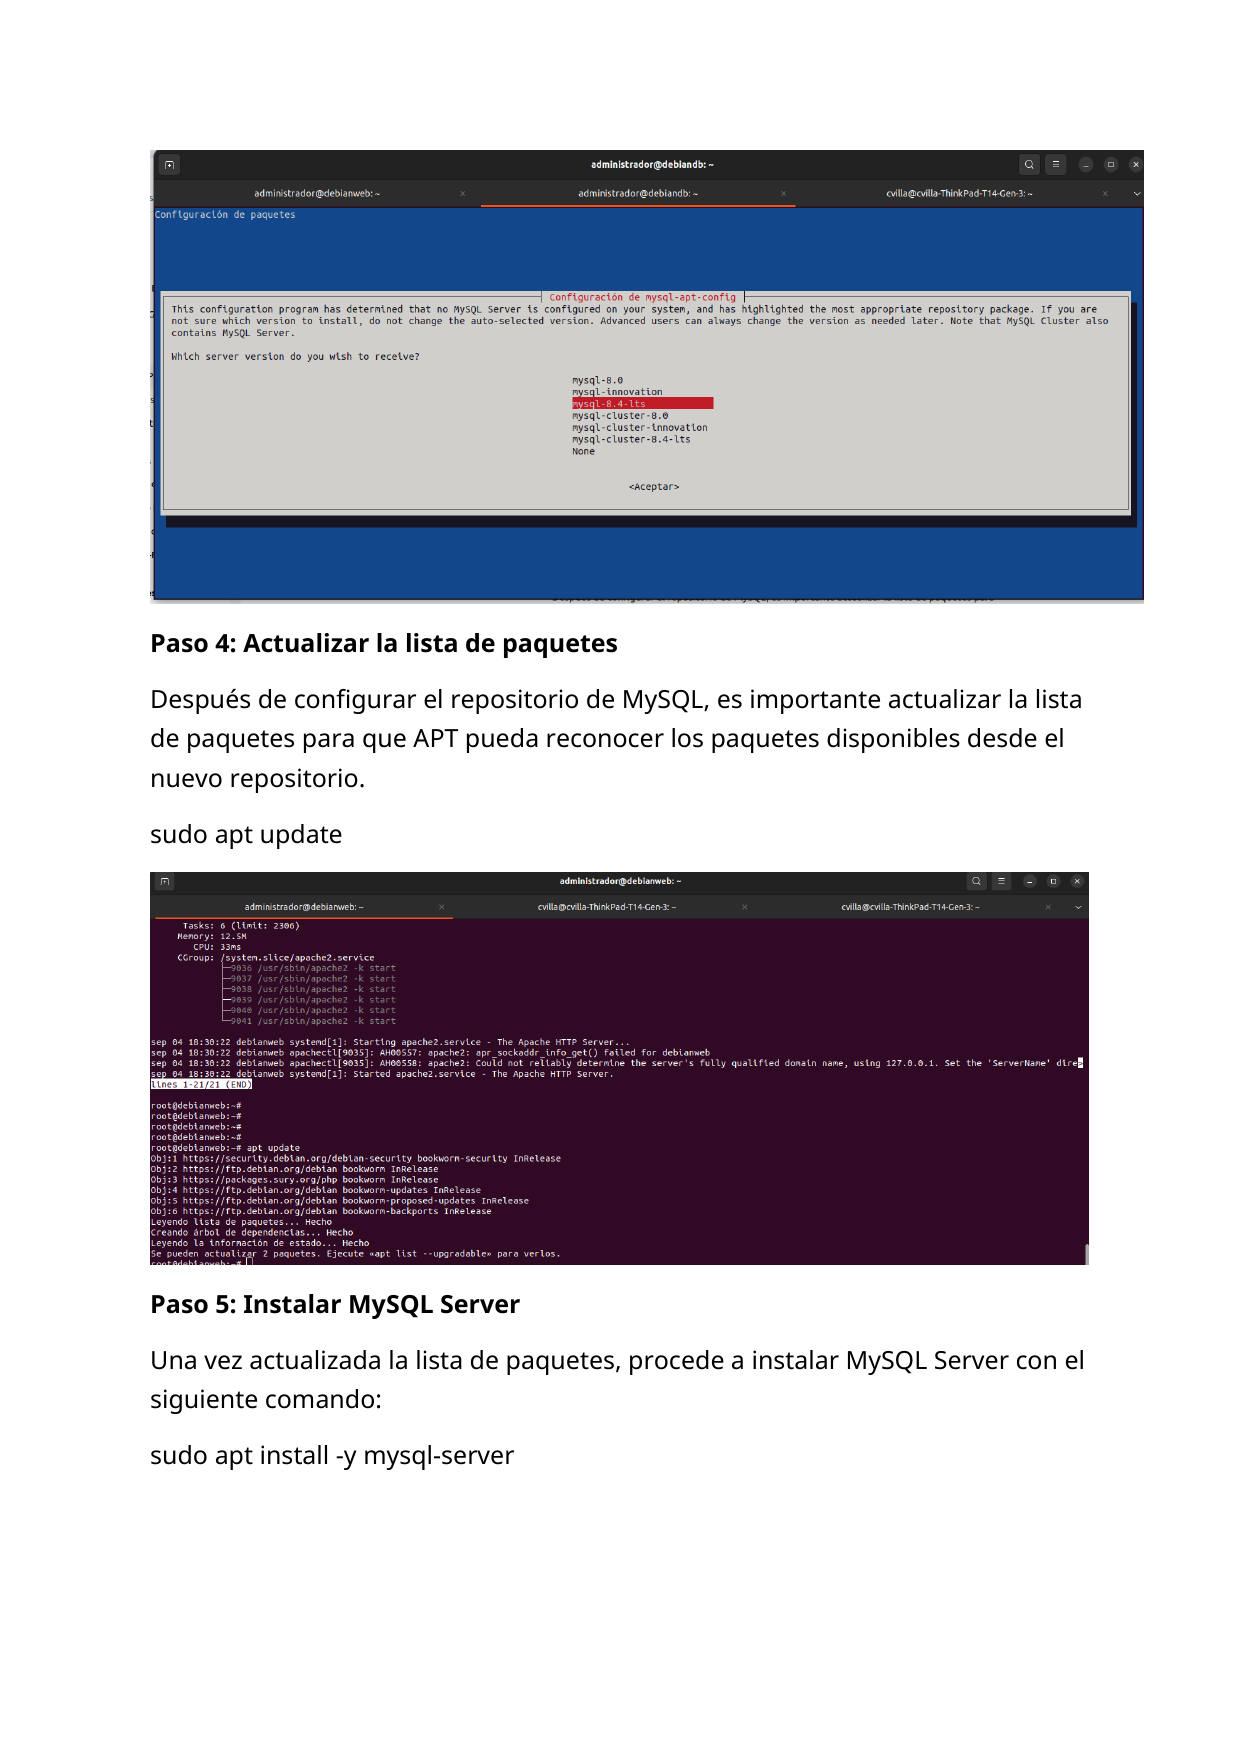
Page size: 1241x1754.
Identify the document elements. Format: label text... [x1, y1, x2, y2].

text Una vez actualizada la lista de paquetes, procede a instalar MySQL Server con el siguiente comando: [150, 1342, 1090, 1416]
text sudo apt update [150, 816, 1090, 851]
text Paso 5: Instalar MySQL Server [150, 1286, 1090, 1320]
picture [150, 872, 1089, 1265]
text Paso 4: Actualizar la lista de paquetes [150, 625, 1090, 659]
text sudo apt install -y mysql-server [150, 1438, 1090, 1472]
picture [150, 150, 1144, 604]
text Después de configurar el repositorio de MySQL, es importante actualizar la lista de paquetes para que APT pueda reconocer los paquetes disponibles desde el nuevo repositorio. [150, 681, 1090, 794]
